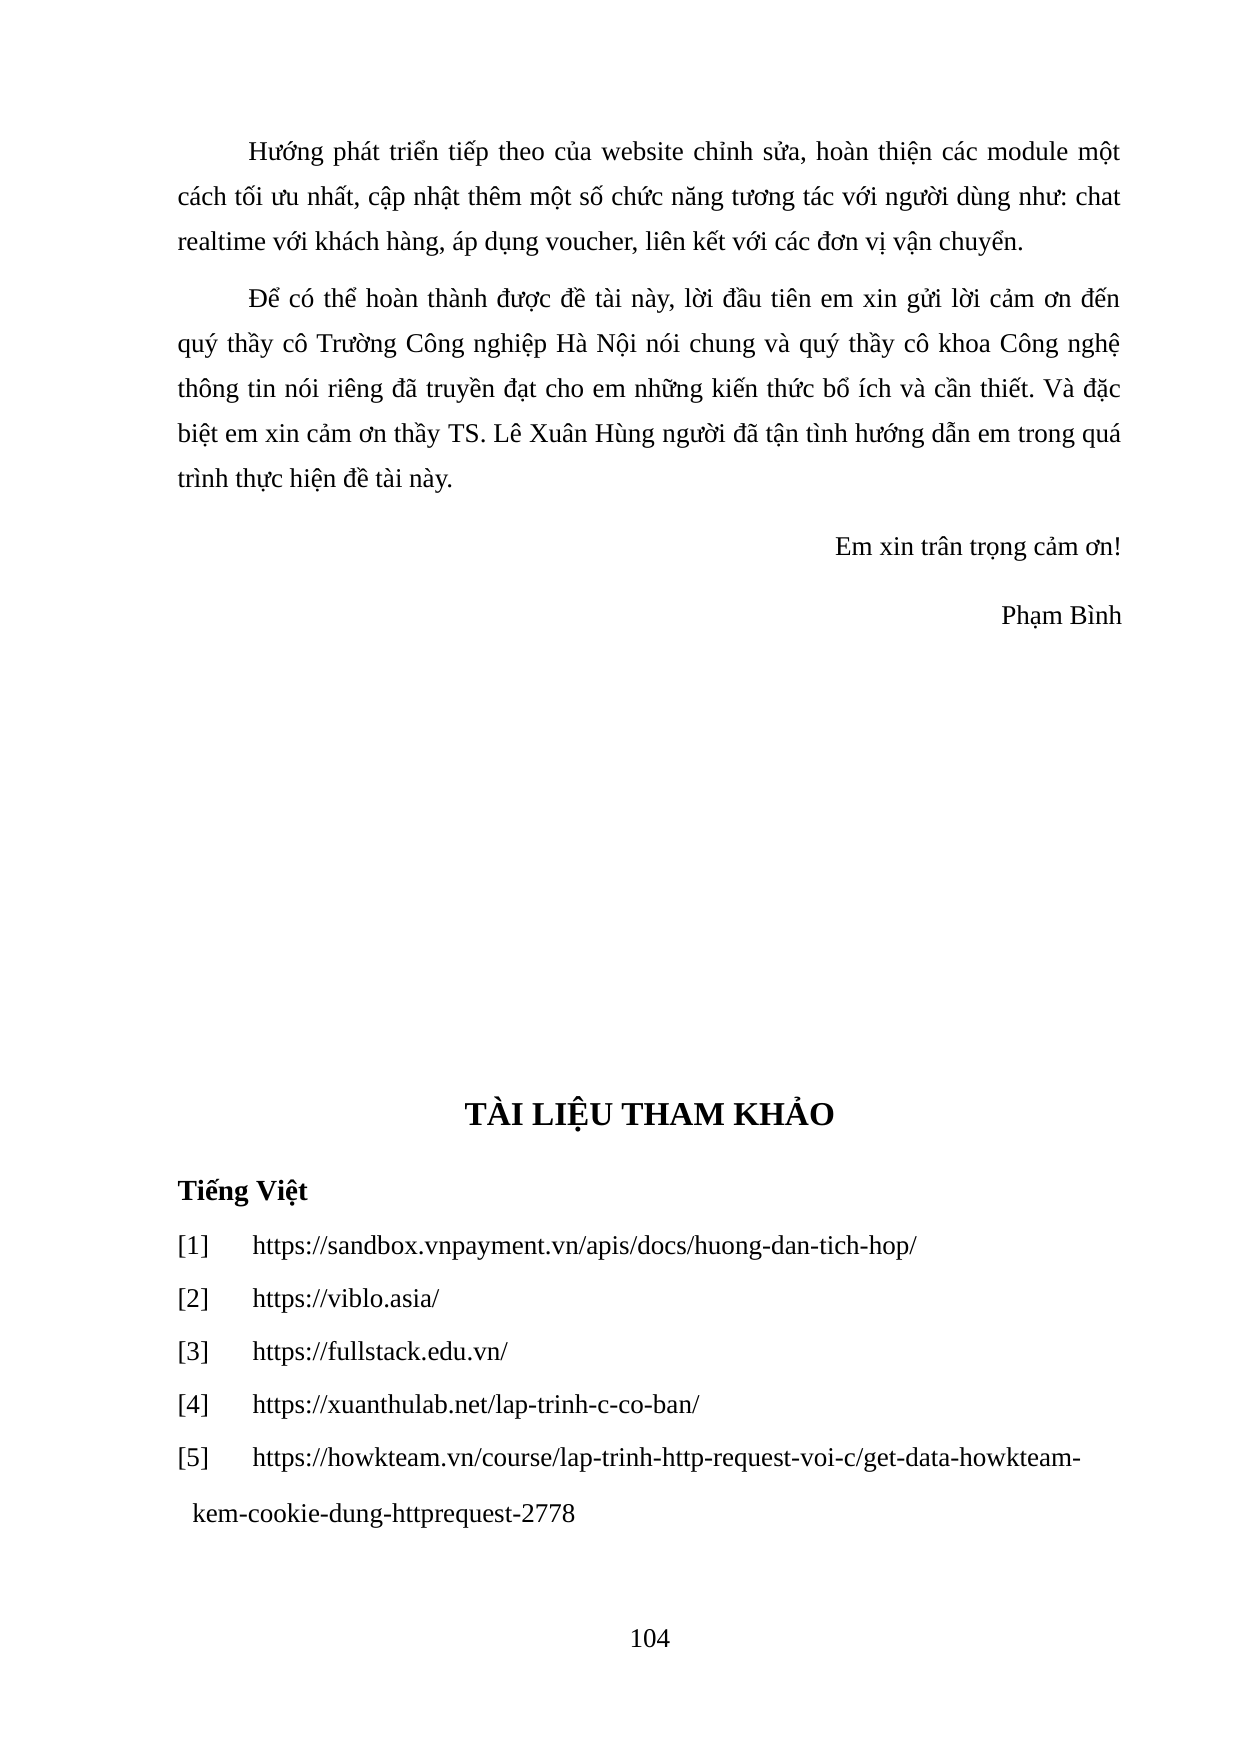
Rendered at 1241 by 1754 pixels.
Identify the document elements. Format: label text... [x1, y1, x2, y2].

text Em xin trân trọng cảm ơn! [177, 527, 1122, 565]
subtitle TÀI LIỆU THAM KHẢO [177, 1076, 1122, 1151]
list https://sandbox.vnpayment.vn/apis/docs/huong-dan-tich-hop/ [177, 1226, 1122, 1263]
text Phạm Bình [177, 596, 1122, 633]
list https://xuanthulab.net/lap-trinh-c-co-ban/ [177, 1385, 1122, 1422]
list https://howkteam.vn/course/lap-trinh-http-request-voi-c/get-data-howkteam-kem-cookie-dung-httprequest-2778 [177, 1438, 1122, 1532]
list https://viblo.asia/ [177, 1279, 1122, 1316]
text Để có thể hoàn thành được đề tài này, lời đầu tiên em xin gửi lời cảm ơn đến quý thầy cô Trường Công nghiệp Hà Nội nói chung và quý thầy cô khoa Công nghệ thông tin nói riêng đã truyền đạt cho em những kiến thức bổ ích và cần thiết. Và đặc biệt em xin cảm ơn thầy TS. Lê Xuân Hùng người đã tận tình hướng dẫn em trong quá trình thực hiện đề tài này. [177, 278, 1122, 496]
text Tiếng Việt [177, 1171, 1122, 1209]
list https://fullstack.edu.vn/ [177, 1332, 1122, 1369]
text Hướng phát triển tiếp theo của website chỉnh sửa, hoàn thiện các module một cách tối ưu nhất, cập nhật thêm một số chức năng tương tác với người dùng như: chat realtime với khách hàng, áp dụng voucher, liên kết với các đơn vị vận chuyển. [177, 132, 1122, 260]
